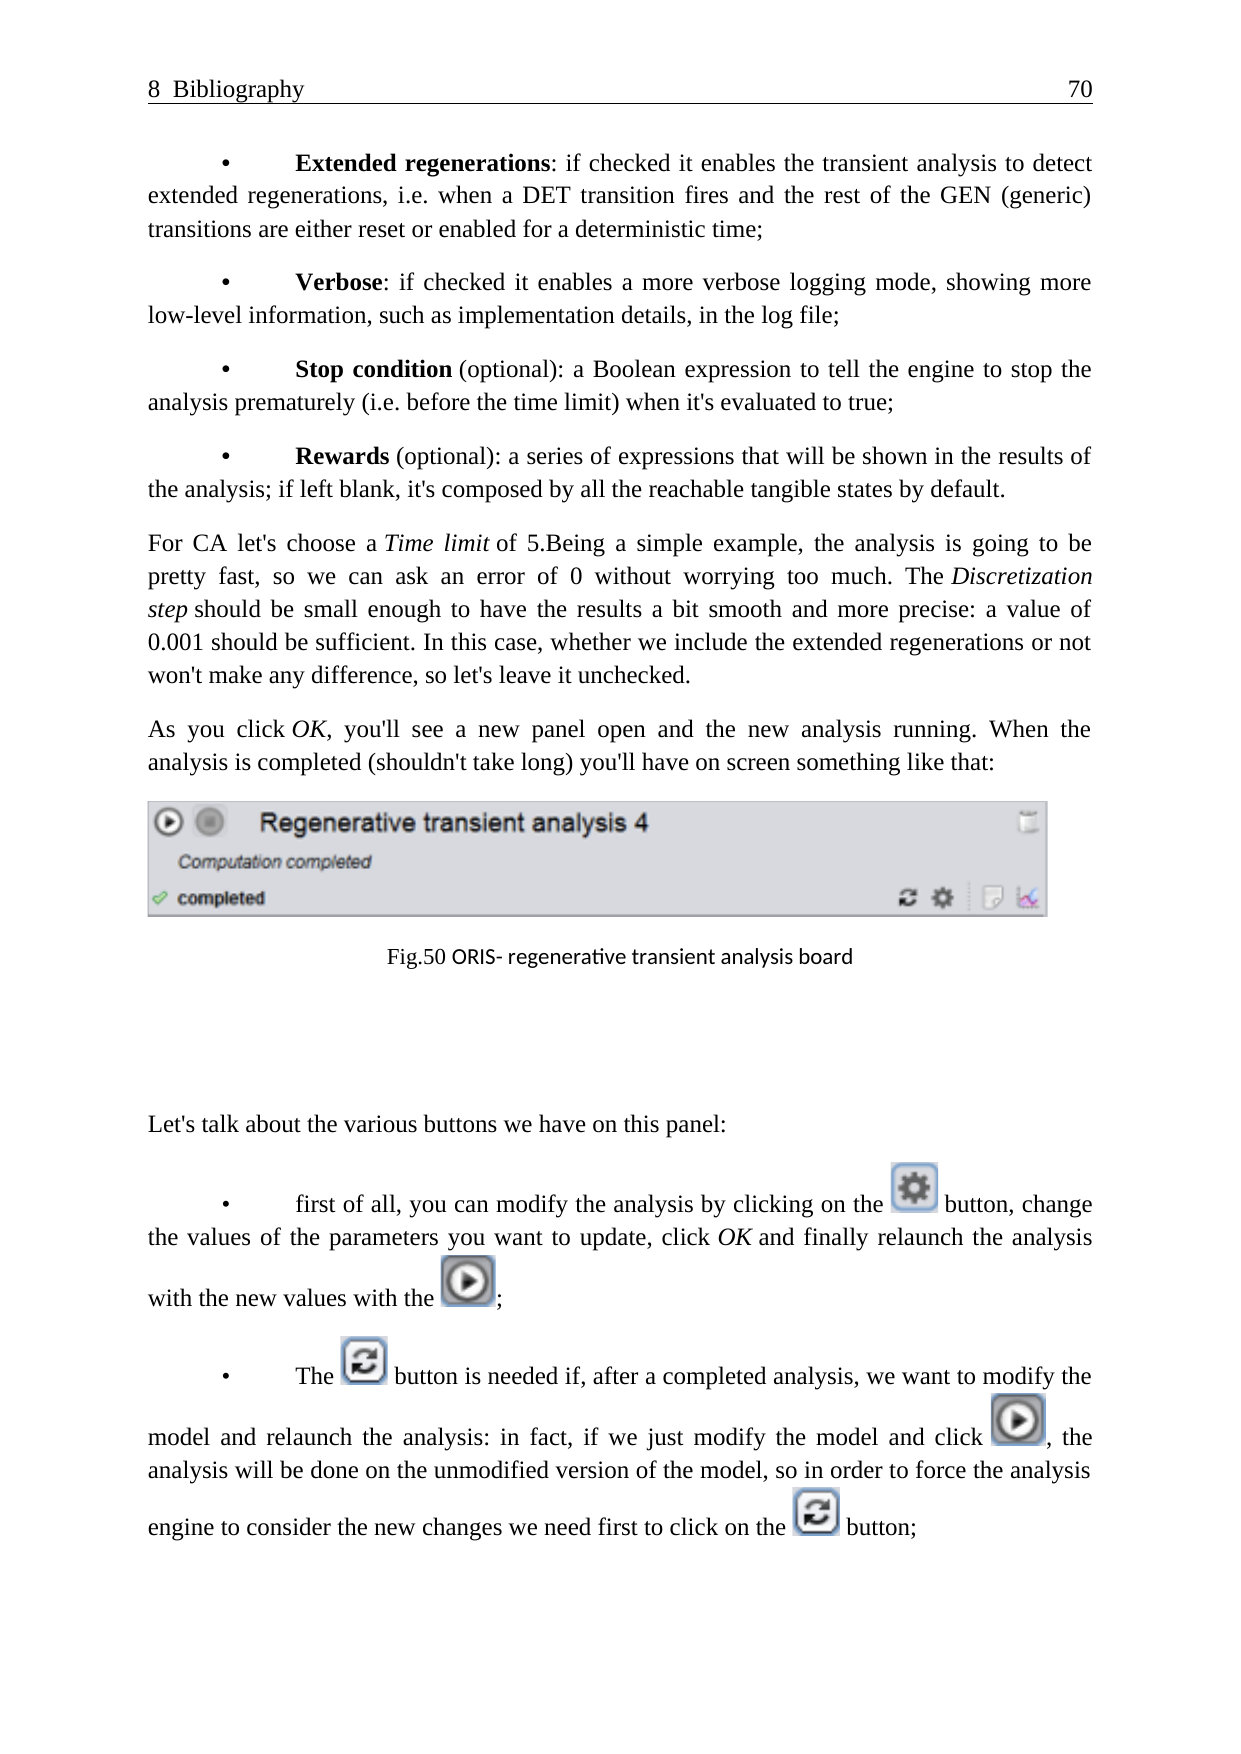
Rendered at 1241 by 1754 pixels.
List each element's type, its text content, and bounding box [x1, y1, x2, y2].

picture [990, 1393, 1046, 1446]
text As you click OK, you'll see a new panel open and the new analysis running. When the analysis is completed (shouldn't take long) you'll have on screen something like that: [148, 714, 1093, 776]
text • Extended regenerations: if checked it enables the transient analysis to detect extended regenerations, i.e. when a DET transition fires and the rest of the GEN (generic) transitions are either reset or enabled for a deterministic time; [148, 148, 1093, 242]
picture [340, 1336, 388, 1385]
text Fig.50 ORIS- regenerative transient analysis board [148, 942, 1093, 970]
text • first of all, you can modify the analysis by clicking on the button, change the values of the parameters you want to update, click OK and finally relaunch the analysis with the new values with the ; [148, 1163, 1093, 1312]
picture [890, 1162, 939, 1213]
text • Rewards (optional): a series of expressions that will be shown in the results of the analysis; if left blank, it's composed by all the reachable tangible states by default. [148, 441, 1093, 503]
picture [147, 801, 1048, 917]
text • Stop condition (optional): a Boolean expression to tell the engine to stop the analysis prematurely (i.e. before the time limit) when it's evaluated to true; [148, 354, 1093, 416]
picture [440, 1255, 496, 1307]
text • Verbose: if checked it enables a more verbose logging mode, showing more low-level information, such as implementation details, in the log file; [148, 267, 1093, 329]
text Let's talk about the various buttons we have on this panel: [148, 1109, 1093, 1138]
text • The button is needed if, after a completed analysis, we want to modify the model and relaunch the analysis: in fact, if we just modify the model and click , the analysis will be done on the unmodified version of the model, so in order to force the analysis engine to consider the new changes we need first to click on the button; [148, 1337, 1093, 1541]
picture [792, 1487, 840, 1536]
text For CA let's choose a Time limit of 5.Being a simple example, the analysis is going to be pretty fast, so we can ask an error of 0 without worrying too much. The Discretization step should be small enough to have the results a bit smooth and more precise: a value of 0.001 should be sufficient. In this case, whether we include the extended regenerations or not won't make any difference, so let's leave it unchecked. [148, 528, 1093, 689]
